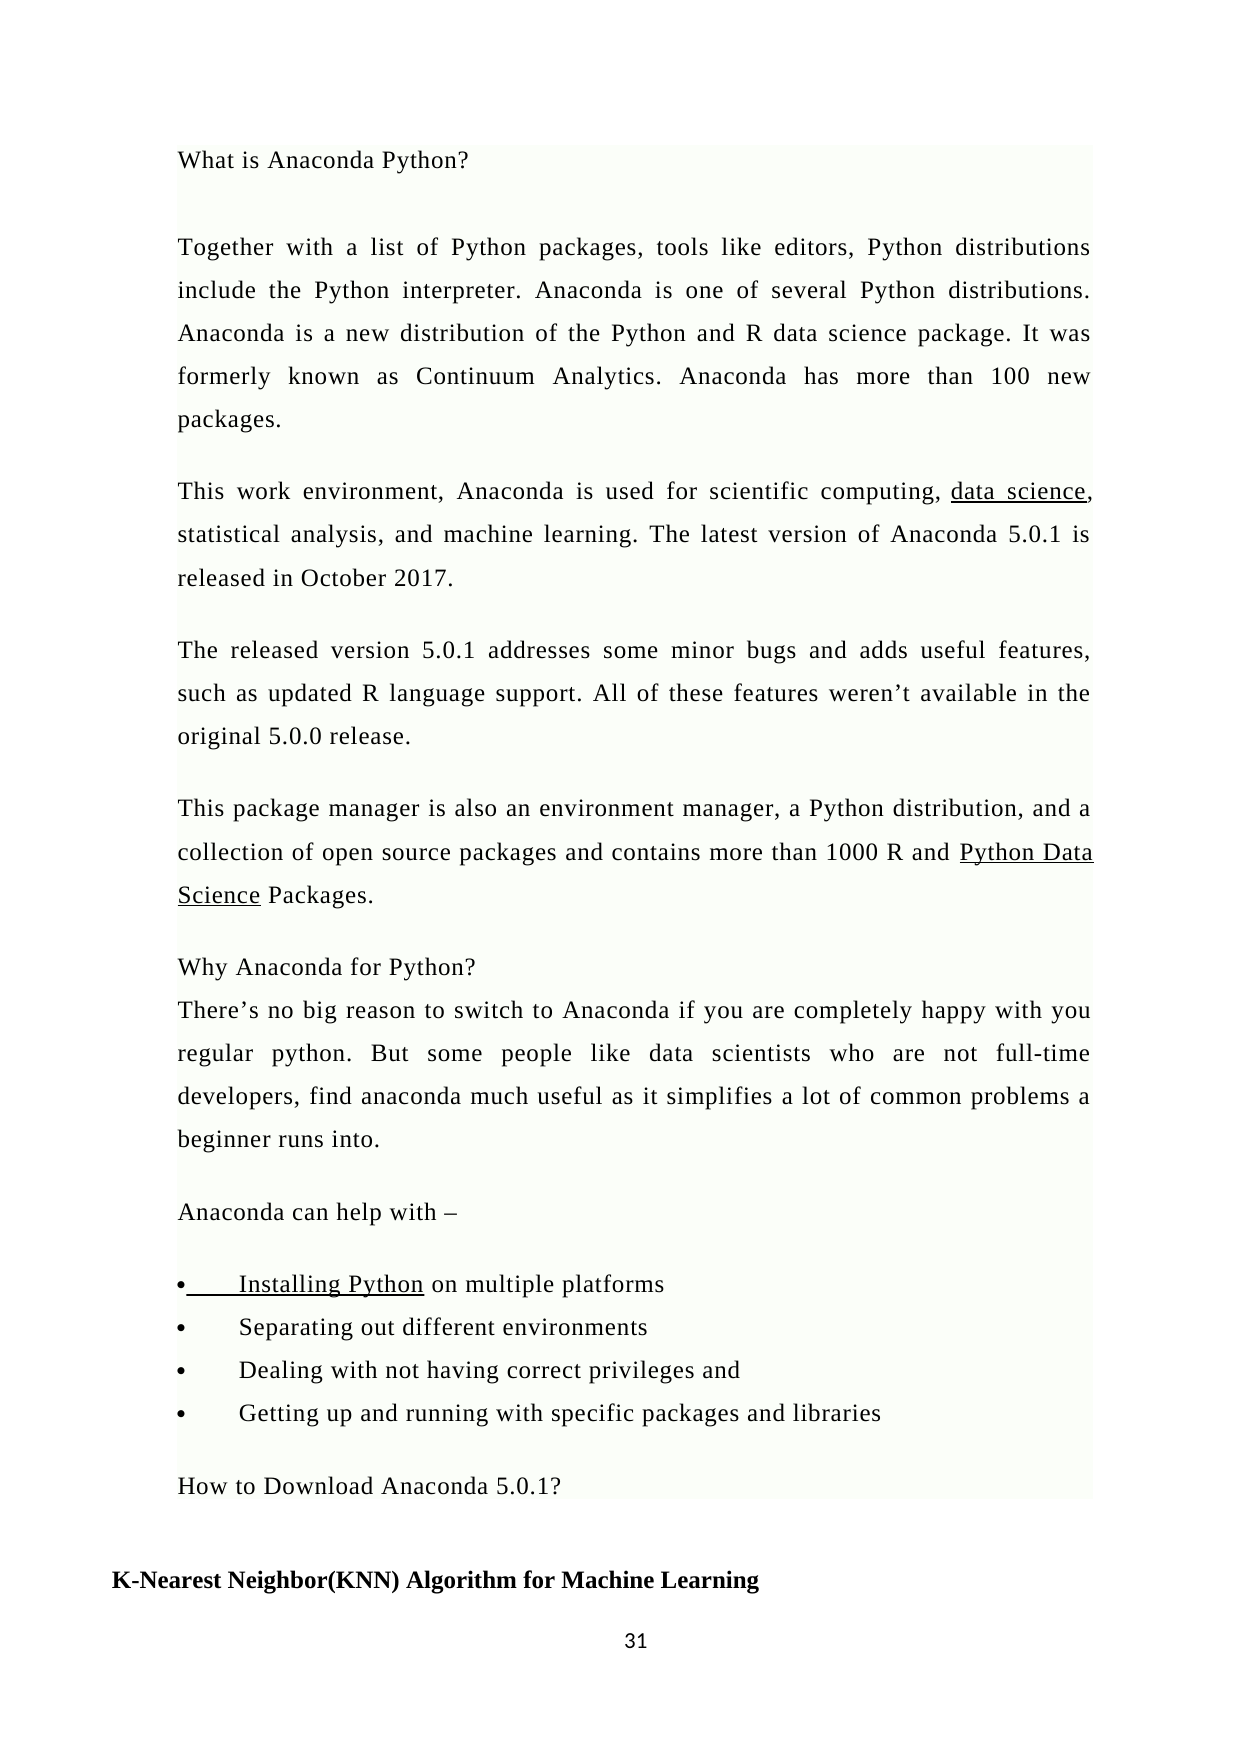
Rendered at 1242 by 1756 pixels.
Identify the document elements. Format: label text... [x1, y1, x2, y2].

subtitle How to Download Anaconda 5.0.1? [177, 1471, 1093, 1499]
list Installing Python on multiple platforms [177, 1269, 1093, 1298]
text Together with a list of Python packages, tools like editors, Python distributions include the Python interpreter. Anaconda is one of several Python distributions. Anaconda is a new distribution of the Python and R data science package. It was formerly known as Continuum Analytics. Anaconda has more than 100 new packages. [177, 232, 1093, 433]
list Separating out different environments [177, 1312, 1093, 1341]
list Dealing with not having correct privileges and [177, 1355, 1093, 1384]
subtitle Why Anaconda for Python? [177, 952, 1093, 981]
subtitle K-Nearest Neighbor(KNN) Algorithm for Machine Learning [112, 1561, 1183, 1594]
text This work environment, Anaconda is used for scientific computing, data science, statistical analysis, and machine learning. The latest version of Anaconda 5.0.1 is released in October 2017. [177, 476, 1093, 591]
subtitle What is Anaconda Python? [177, 145, 1093, 174]
list Getting up and running with specific packages and libraries [177, 1398, 1093, 1427]
text Anaconda can help with – [177, 1197, 1093, 1226]
text The released version 5.0.1 addresses some minor bugs and adds useful features, such as updated R language support. All of these features weren’t available in the original 5.0.0 release. [177, 635, 1093, 750]
text This package manager is also an environment manager, a Python distribution, and a collection of open source packages and contains more than 1000 R and Python Data Science Packages. [177, 793, 1093, 908]
text There’s no big reason to switch to Anaconda if you are completely happy with you regular python. But some people like data scientists who are not full-time developers, find anaconda much useful as it simplifies a lot of common problems a beginner runs into. [177, 995, 1093, 1153]
